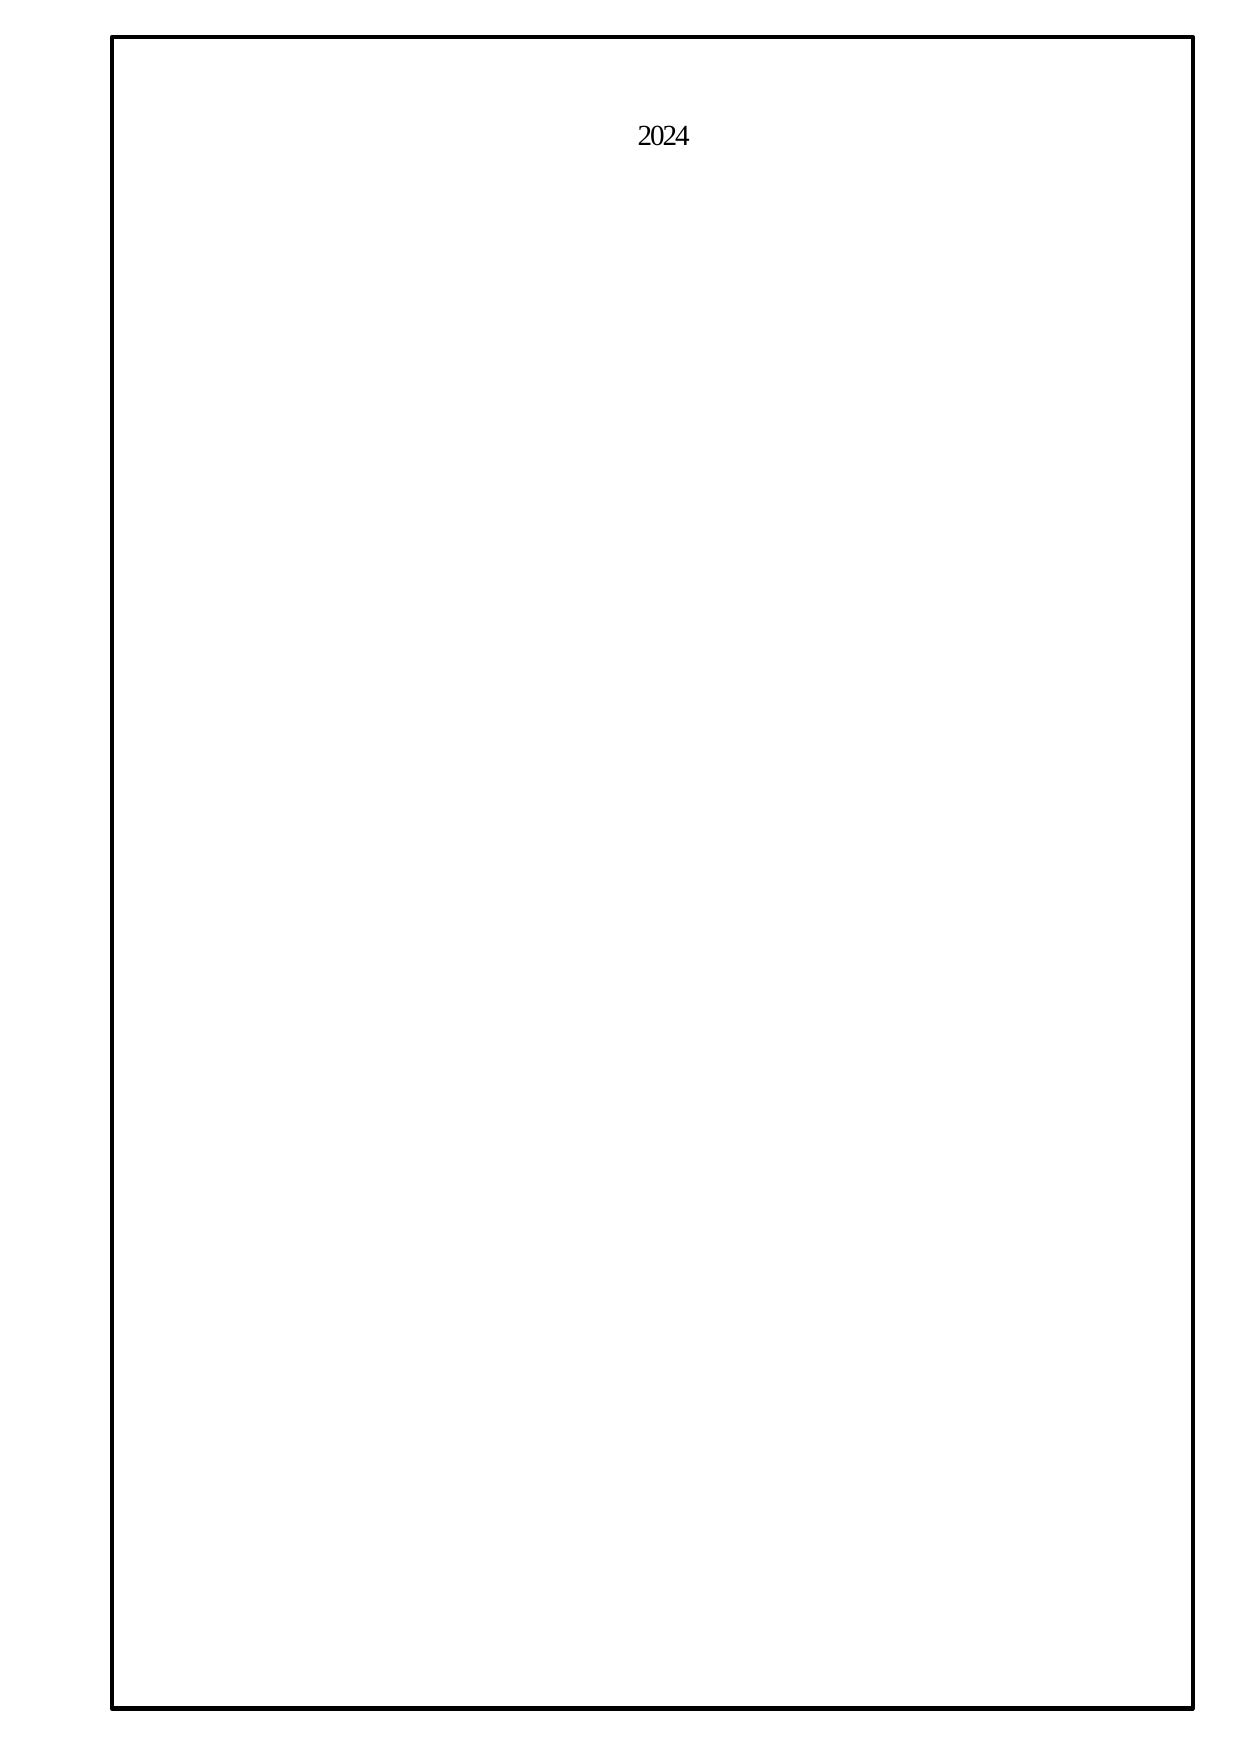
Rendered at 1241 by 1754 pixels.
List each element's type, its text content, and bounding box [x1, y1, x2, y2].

text 2024 [177, 118, 1152, 152]
